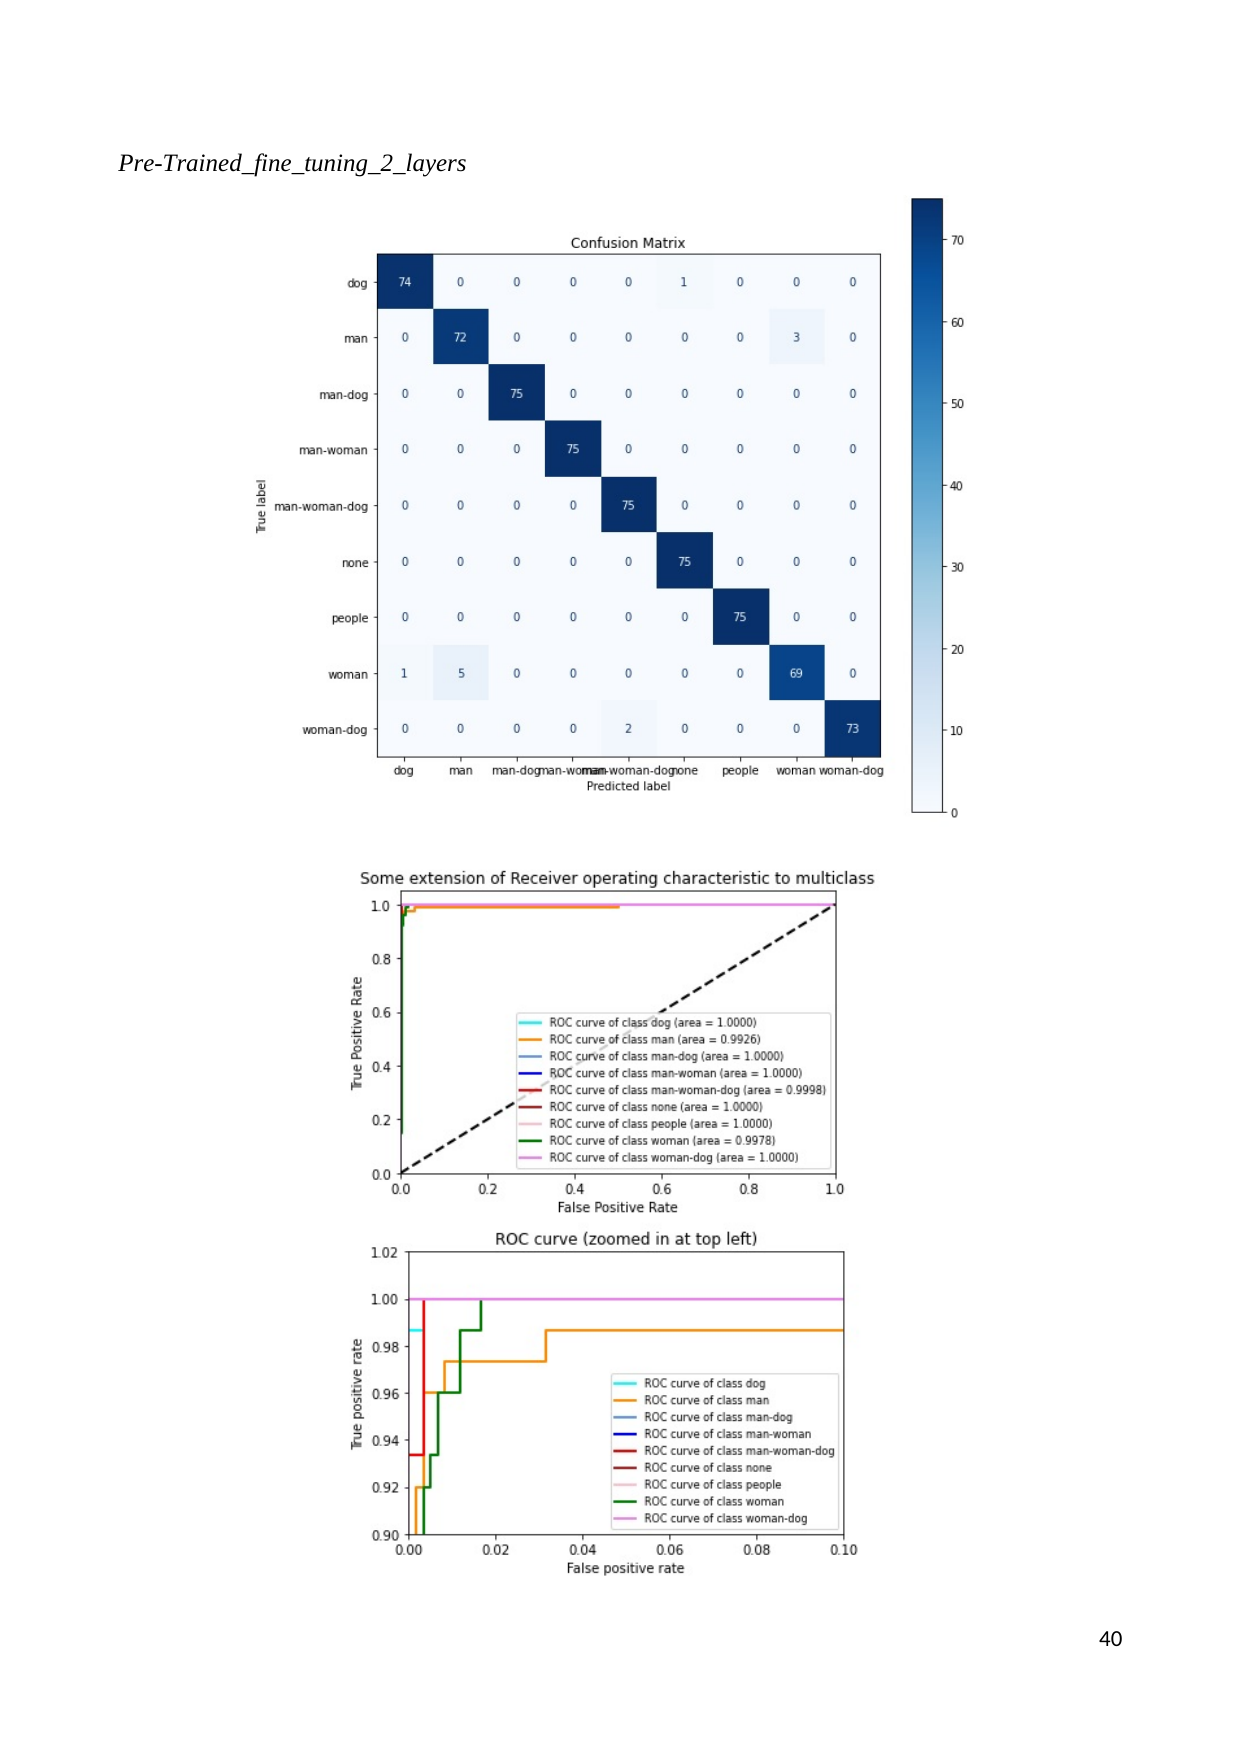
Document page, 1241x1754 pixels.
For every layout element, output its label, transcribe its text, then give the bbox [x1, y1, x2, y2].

picture [245, 195, 995, 831]
picture [298, 849, 942, 1603]
text Pre-Trained_fine_tuning_2_layers [118, 148, 1122, 176]
